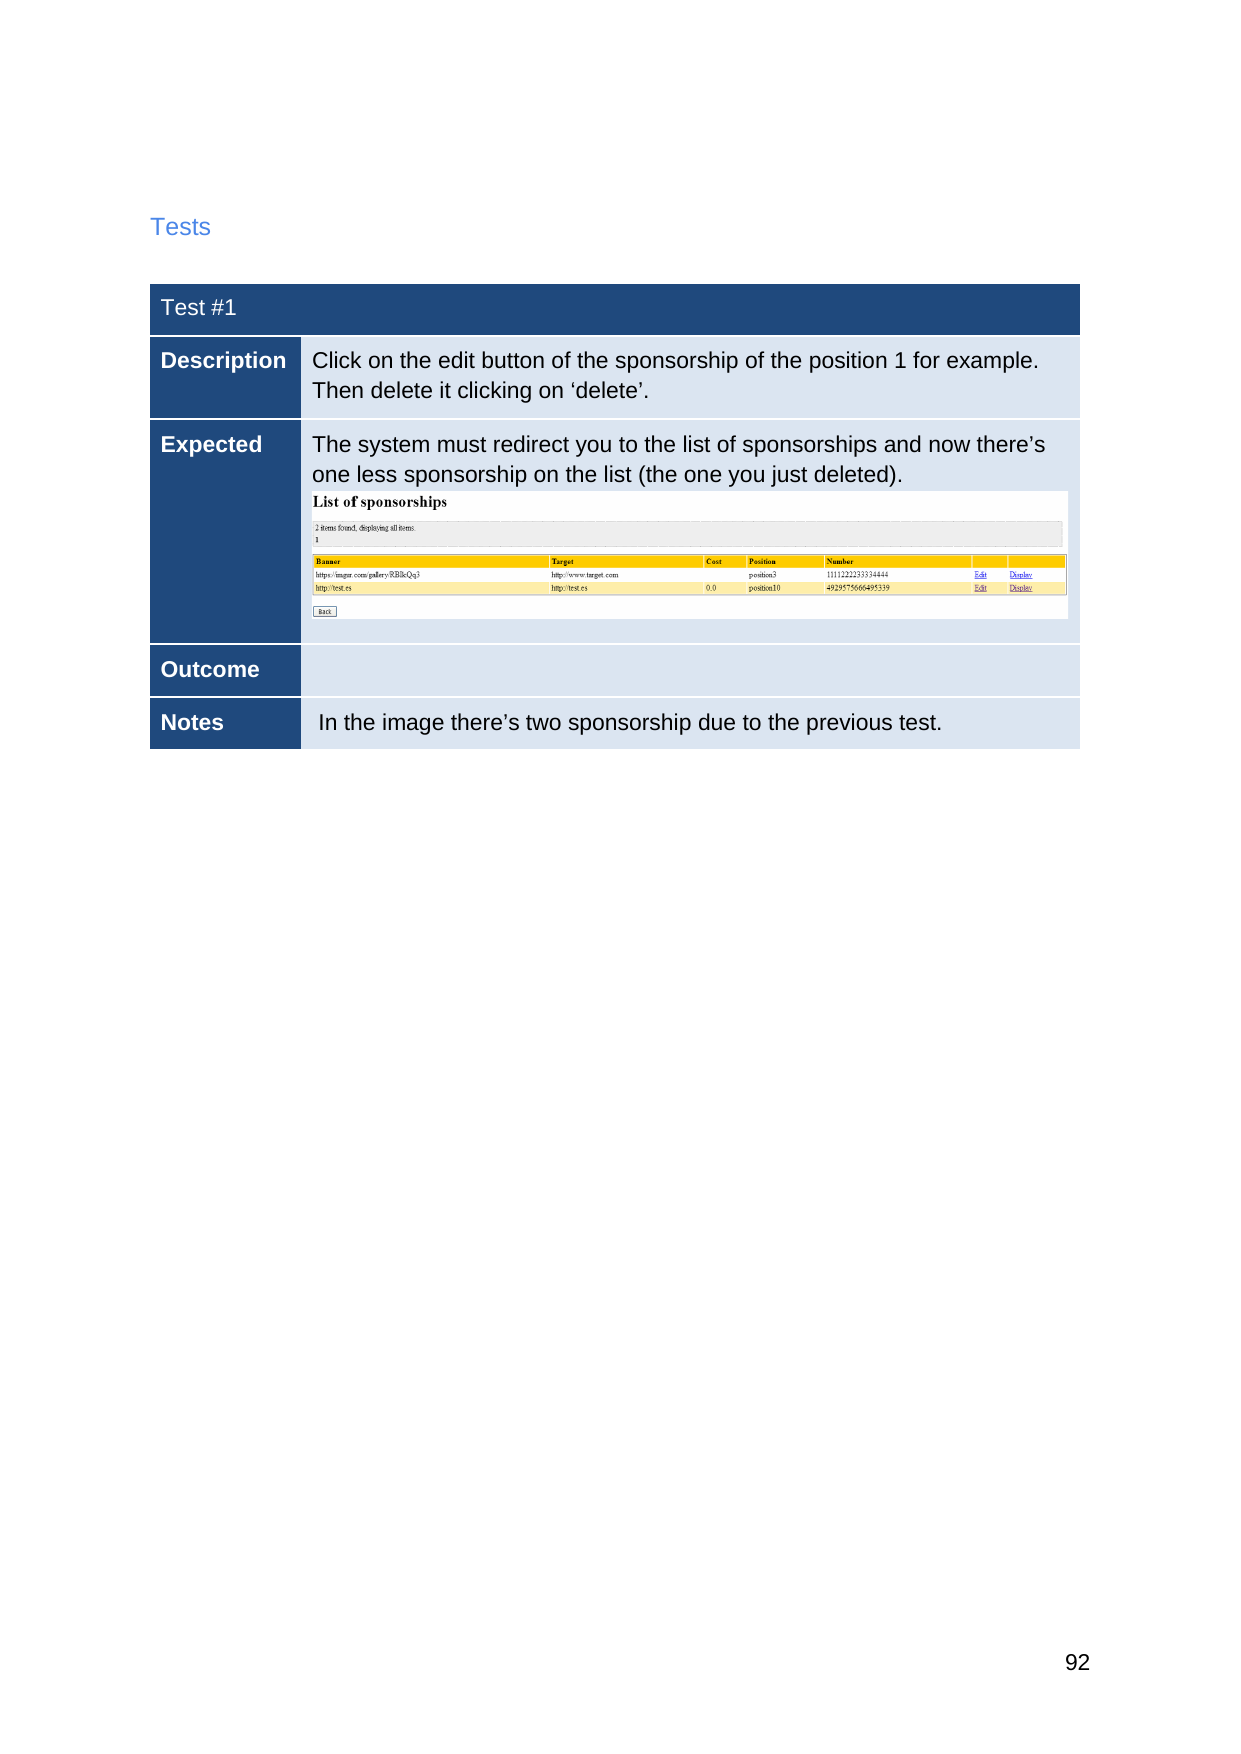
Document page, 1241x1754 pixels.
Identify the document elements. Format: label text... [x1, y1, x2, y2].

table_cell Outcome [150, 645, 301, 696]
table_cell Expected [150, 420, 301, 643]
table_cell Click on the edit button of the sponsorship of the position 1 for example. Then delete it clicking on ‘delete’. [301, 337, 1080, 418]
picture [311, 491, 1069, 619]
table_header Test #1 [150, 284, 1080, 335]
table_cell In the image there’s two sponsorship due to the previous test. [301, 698, 1080, 749]
table_cell The system must redirect you to the list of sponsorships and now there’s one less sponsorship on the list (the one you just deleted). [301, 420, 1080, 643]
table_cell [301, 645, 1080, 696]
subtitle Tests [150, 212, 1090, 241]
table_cell Notes [150, 698, 301, 749]
table_cell Description [150, 337, 301, 418]
